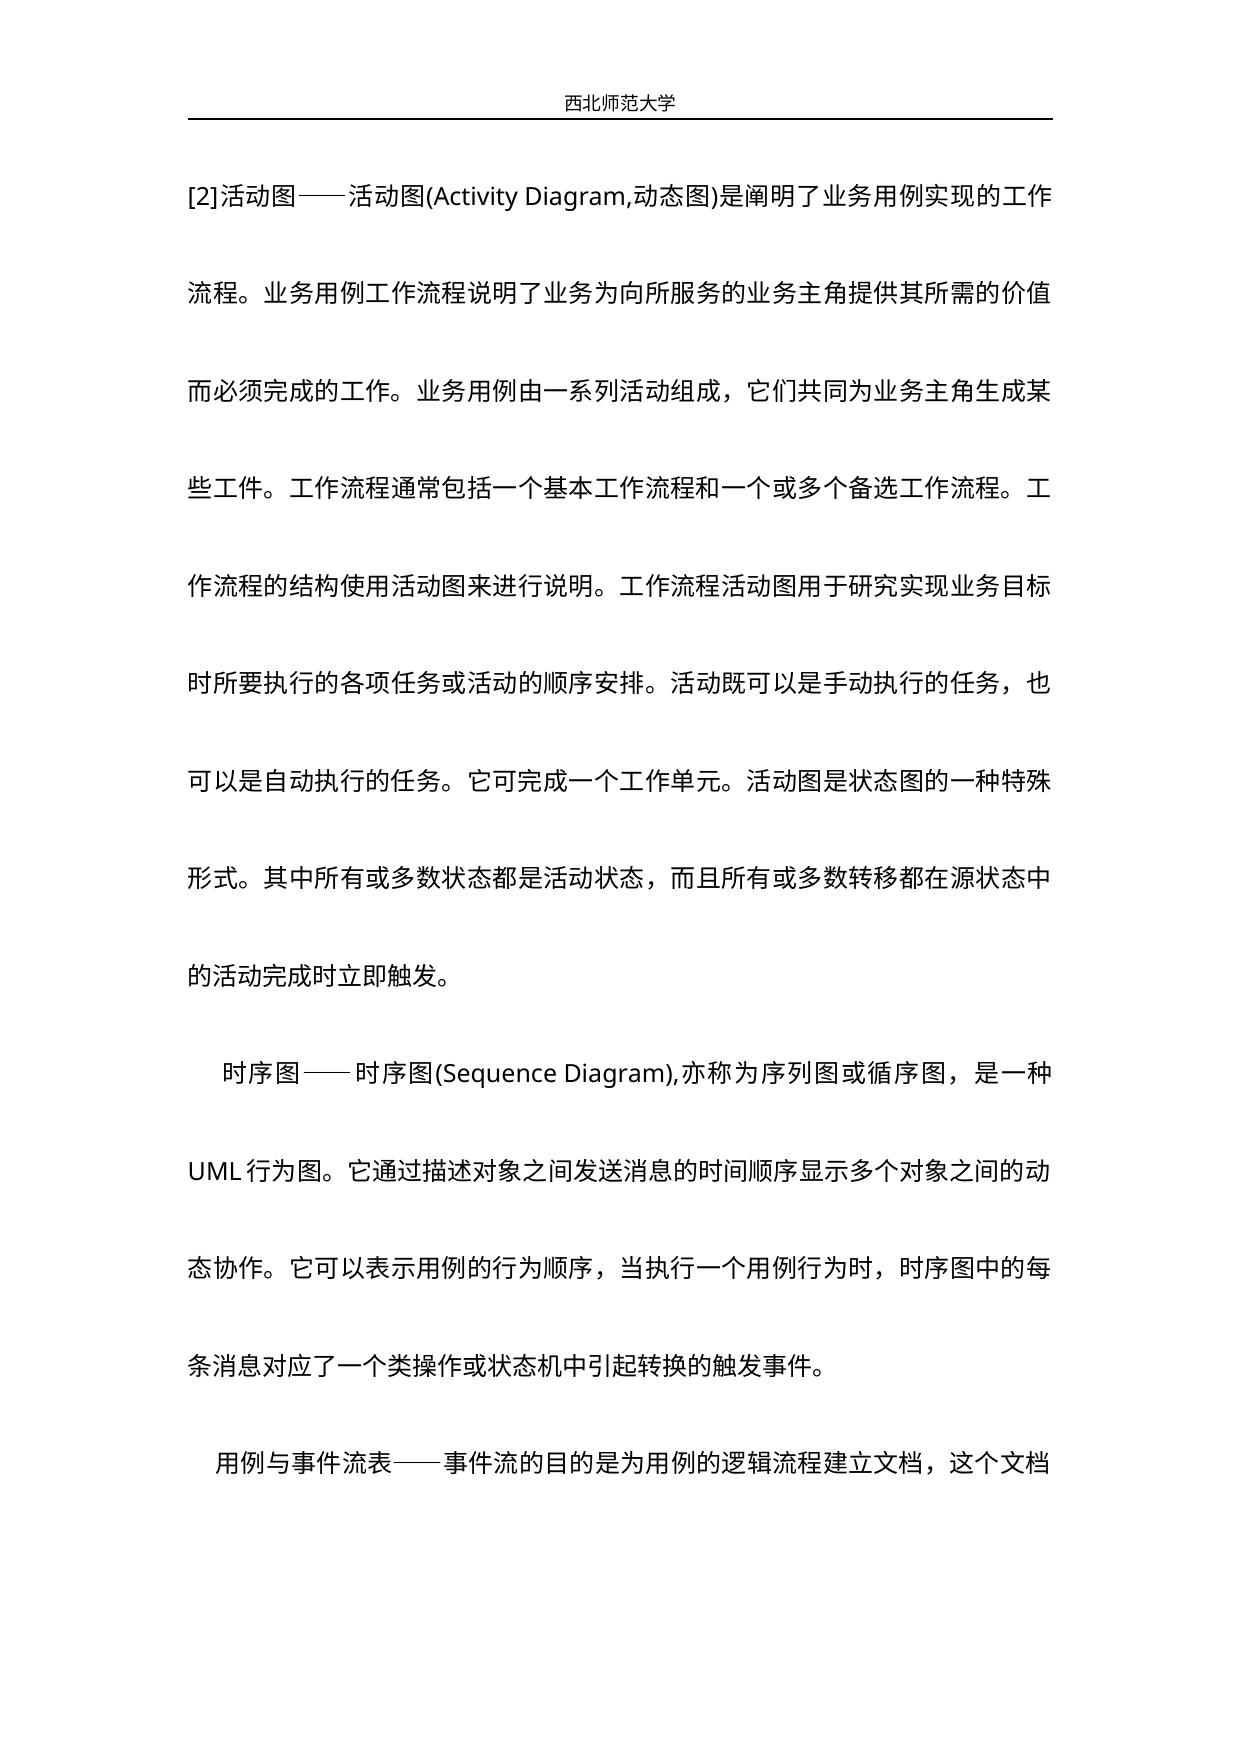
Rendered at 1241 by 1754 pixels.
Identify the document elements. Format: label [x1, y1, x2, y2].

list [187, 162, 1053, 1494]
